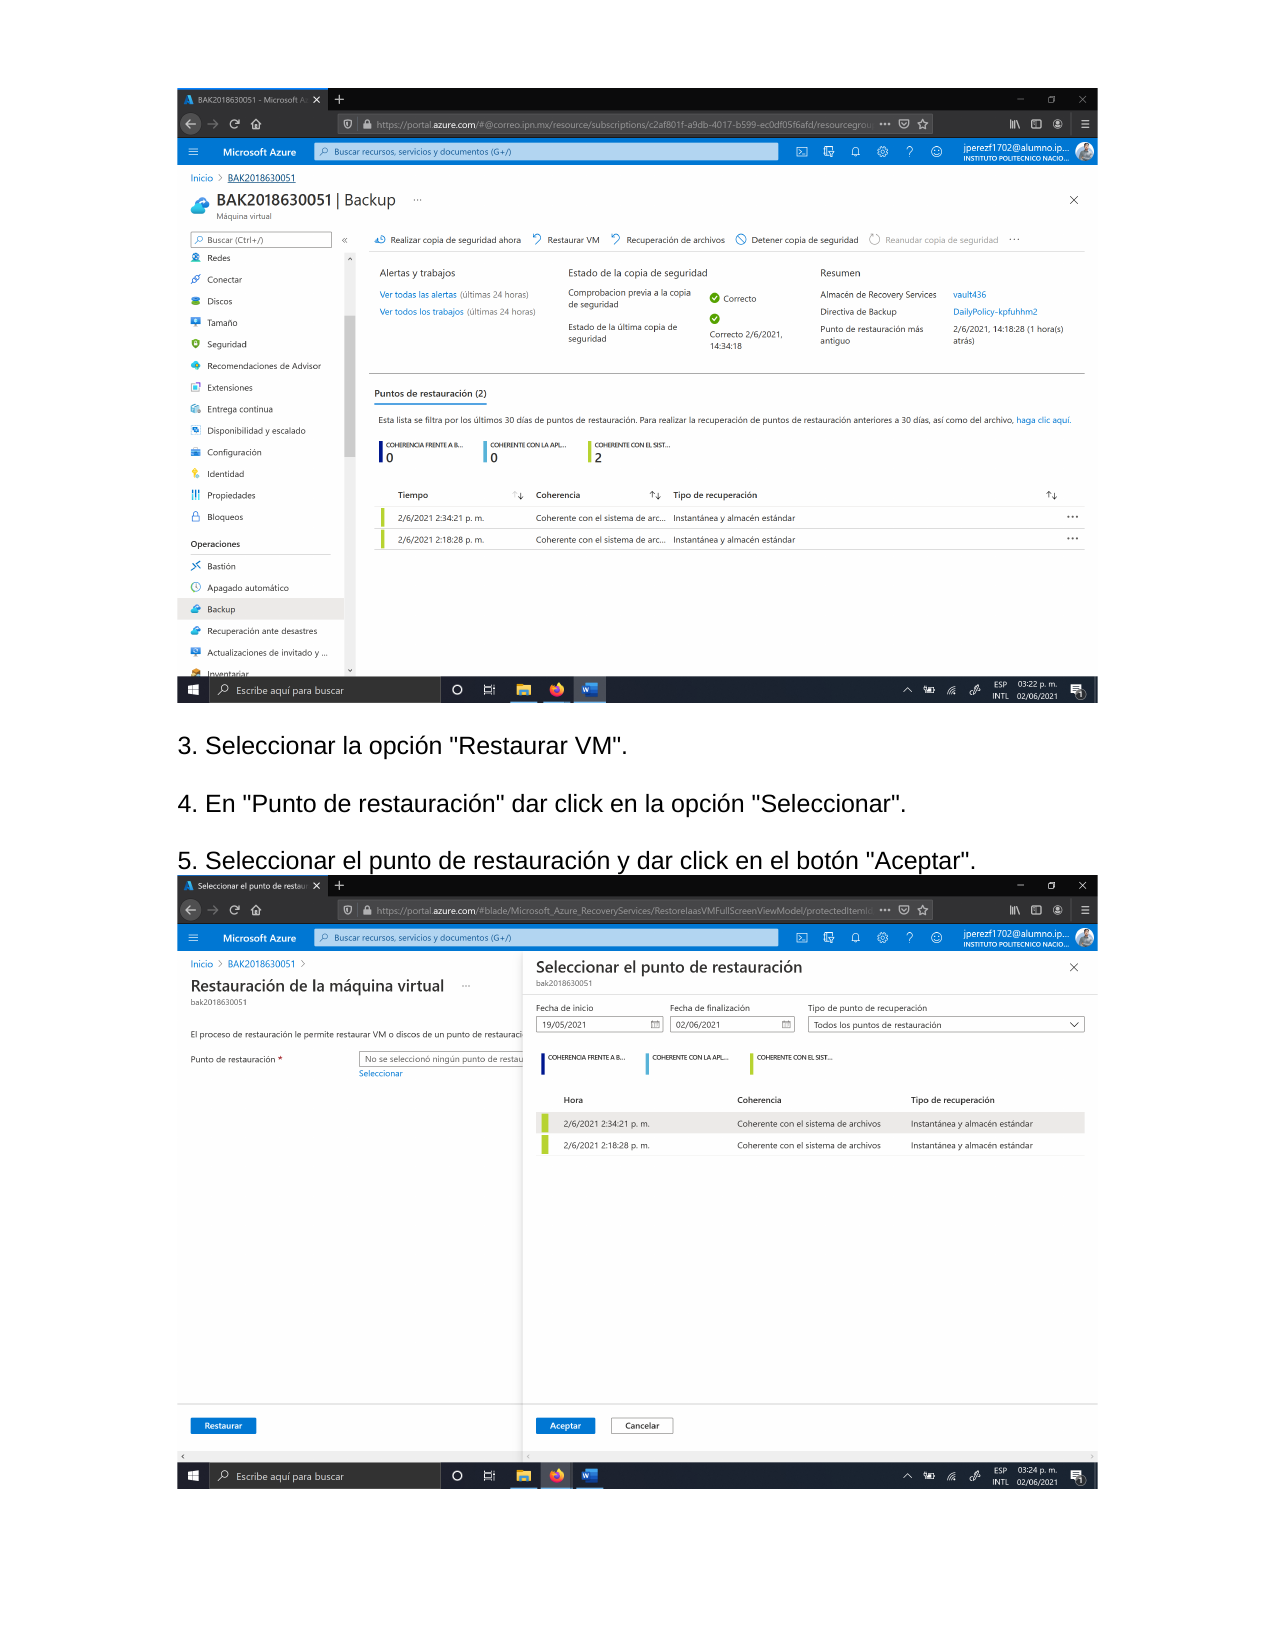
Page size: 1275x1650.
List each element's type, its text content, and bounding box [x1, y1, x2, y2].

picture [177, 875, 1098, 1489]
text 4. En "Punto de restauración" dar click en la opción "Seleccionar". [177, 789, 1098, 817]
text 5. Seleccionar el punto de restauración y dar click en el botón "Aceptar". [177, 846, 1098, 875]
text 3. Seleccionar la opción "Restaurar VM". [177, 731, 1098, 760]
picture [177, 88, 1098, 703]
